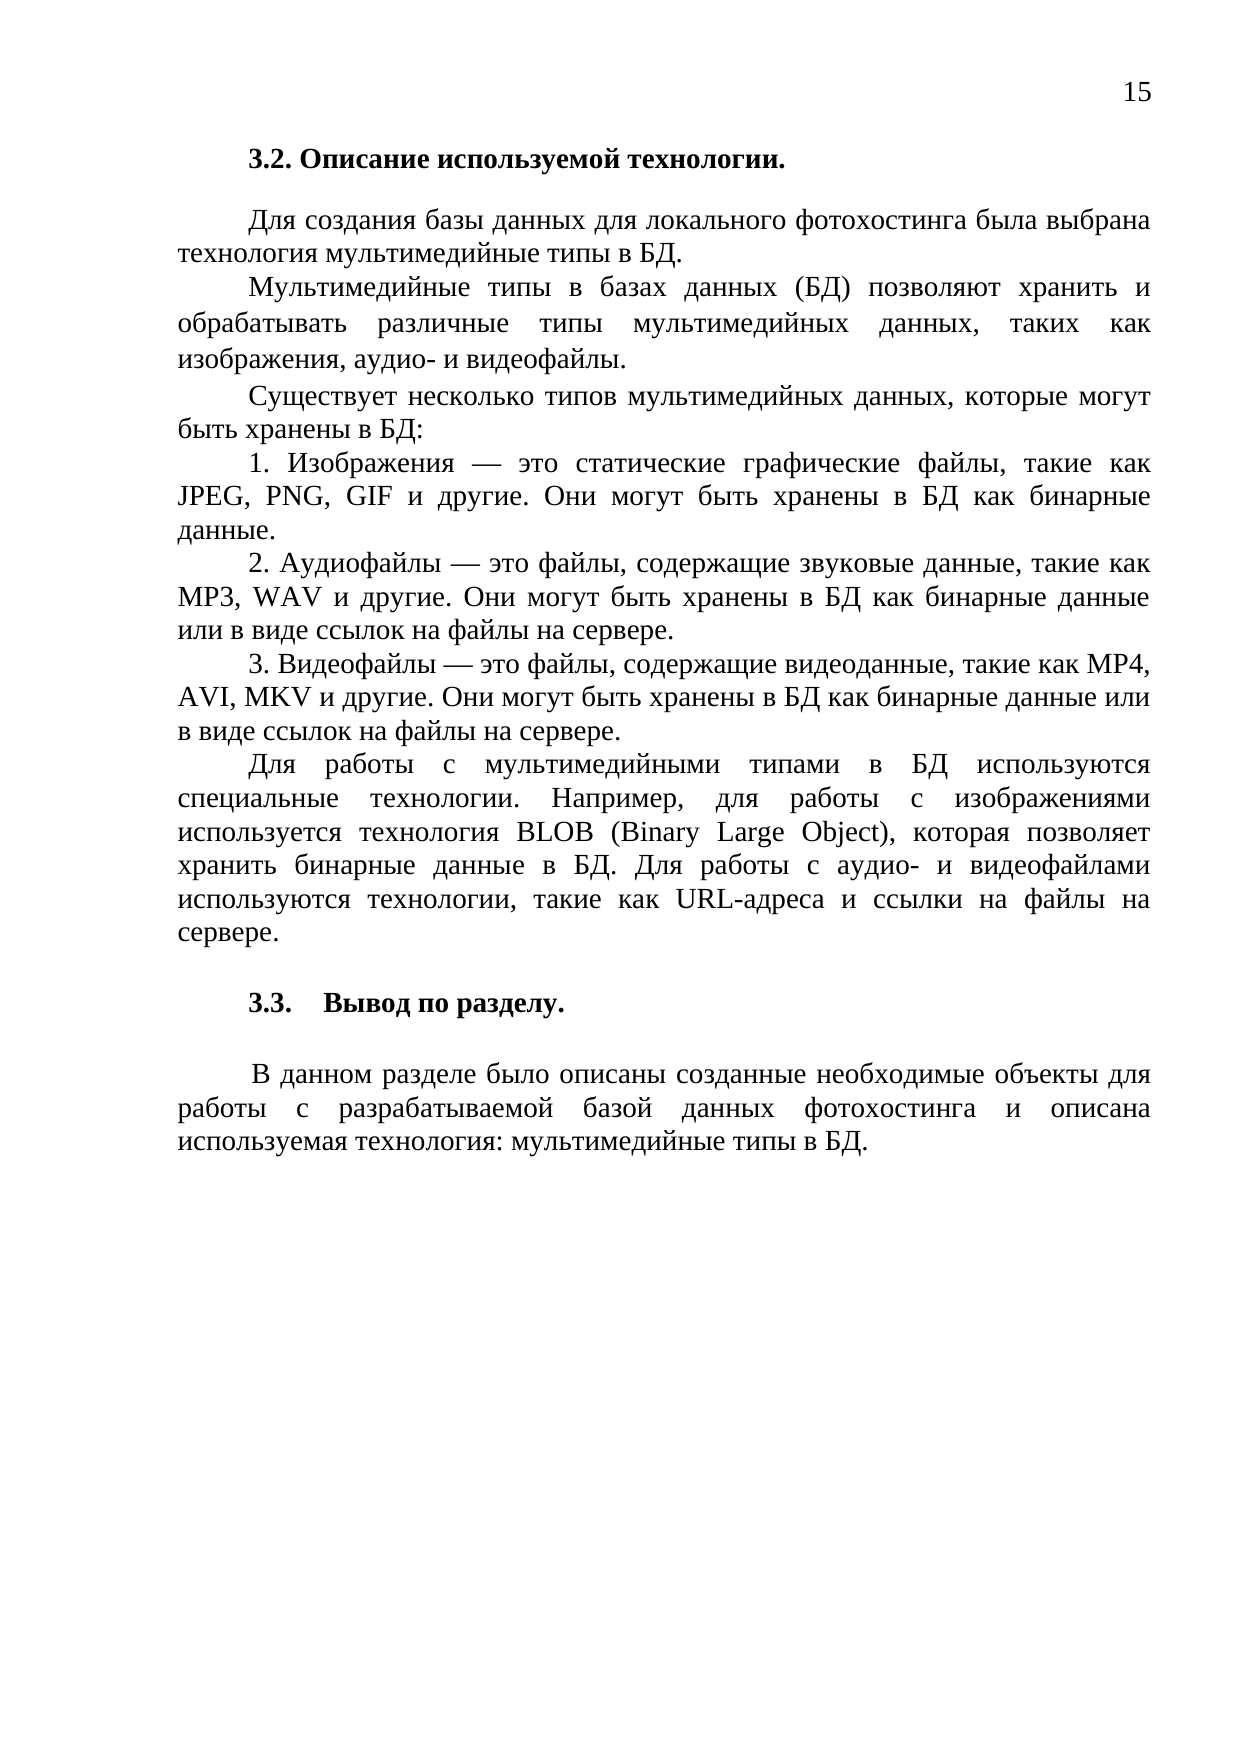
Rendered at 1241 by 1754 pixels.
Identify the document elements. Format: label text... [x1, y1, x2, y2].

subtitle 3.2. Описание используемой технологии. [248, 141, 1152, 174]
list Вывод по разделу. [248, 985, 1152, 1019]
text 1. Изображения — это статические графические файлы, такие как JPEG, PNG, GIF и другие. Они могут быть хранены в БД как бинарные данные. [177, 445, 1152, 545]
text 3. Видеофайлы — это файлы, содержащие видеоданные, такие как MP4, AVI, MKV и другие. Они могут быть хранены в БД как бинарные данные или в виде ссылок на файлы на сервере. [177, 646, 1152, 747]
text 2. Аудиофайлы — это файлы, содержащие звуковые данные, такие как MP3, WAV и другие. Они могут быть хранены в БД как бинарные данные или в виде ссылок на файлы на сервере. [177, 545, 1152, 646]
text Для создания базы данных для локального фотохостинга была выбрана технология мультимедийные типы в БД. [177, 202, 1152, 269]
text В данном разделе было описаны созданные необходимые объекты для работы с разрабатываемой базой данных фотохостинга и описана используемая технология: мультимедийные типы в БД. [177, 1056, 1152, 1157]
text Мультимедийные типы в базах данных (БД) позволяют хранить и обрабатывать различные типы мультимедийных данных, таких как изображения, аудио- и видеофайлы. [177, 269, 1152, 375]
text Для работы с мультимедийными типами в БД используются специальные технологии. Например, для работы с изображениями используется технология BLOB (Binary Large Object), которая позволяет хранить бинарные данные в БД. Для работы с аудио- и видеофайлами используются технологии, такие как URL-адреса и ссылки на файлы на сервере. [177, 747, 1152, 948]
text Существует несколько типов мультимедийных данных, которые могут быть хранены в БД: [177, 378, 1152, 445]
